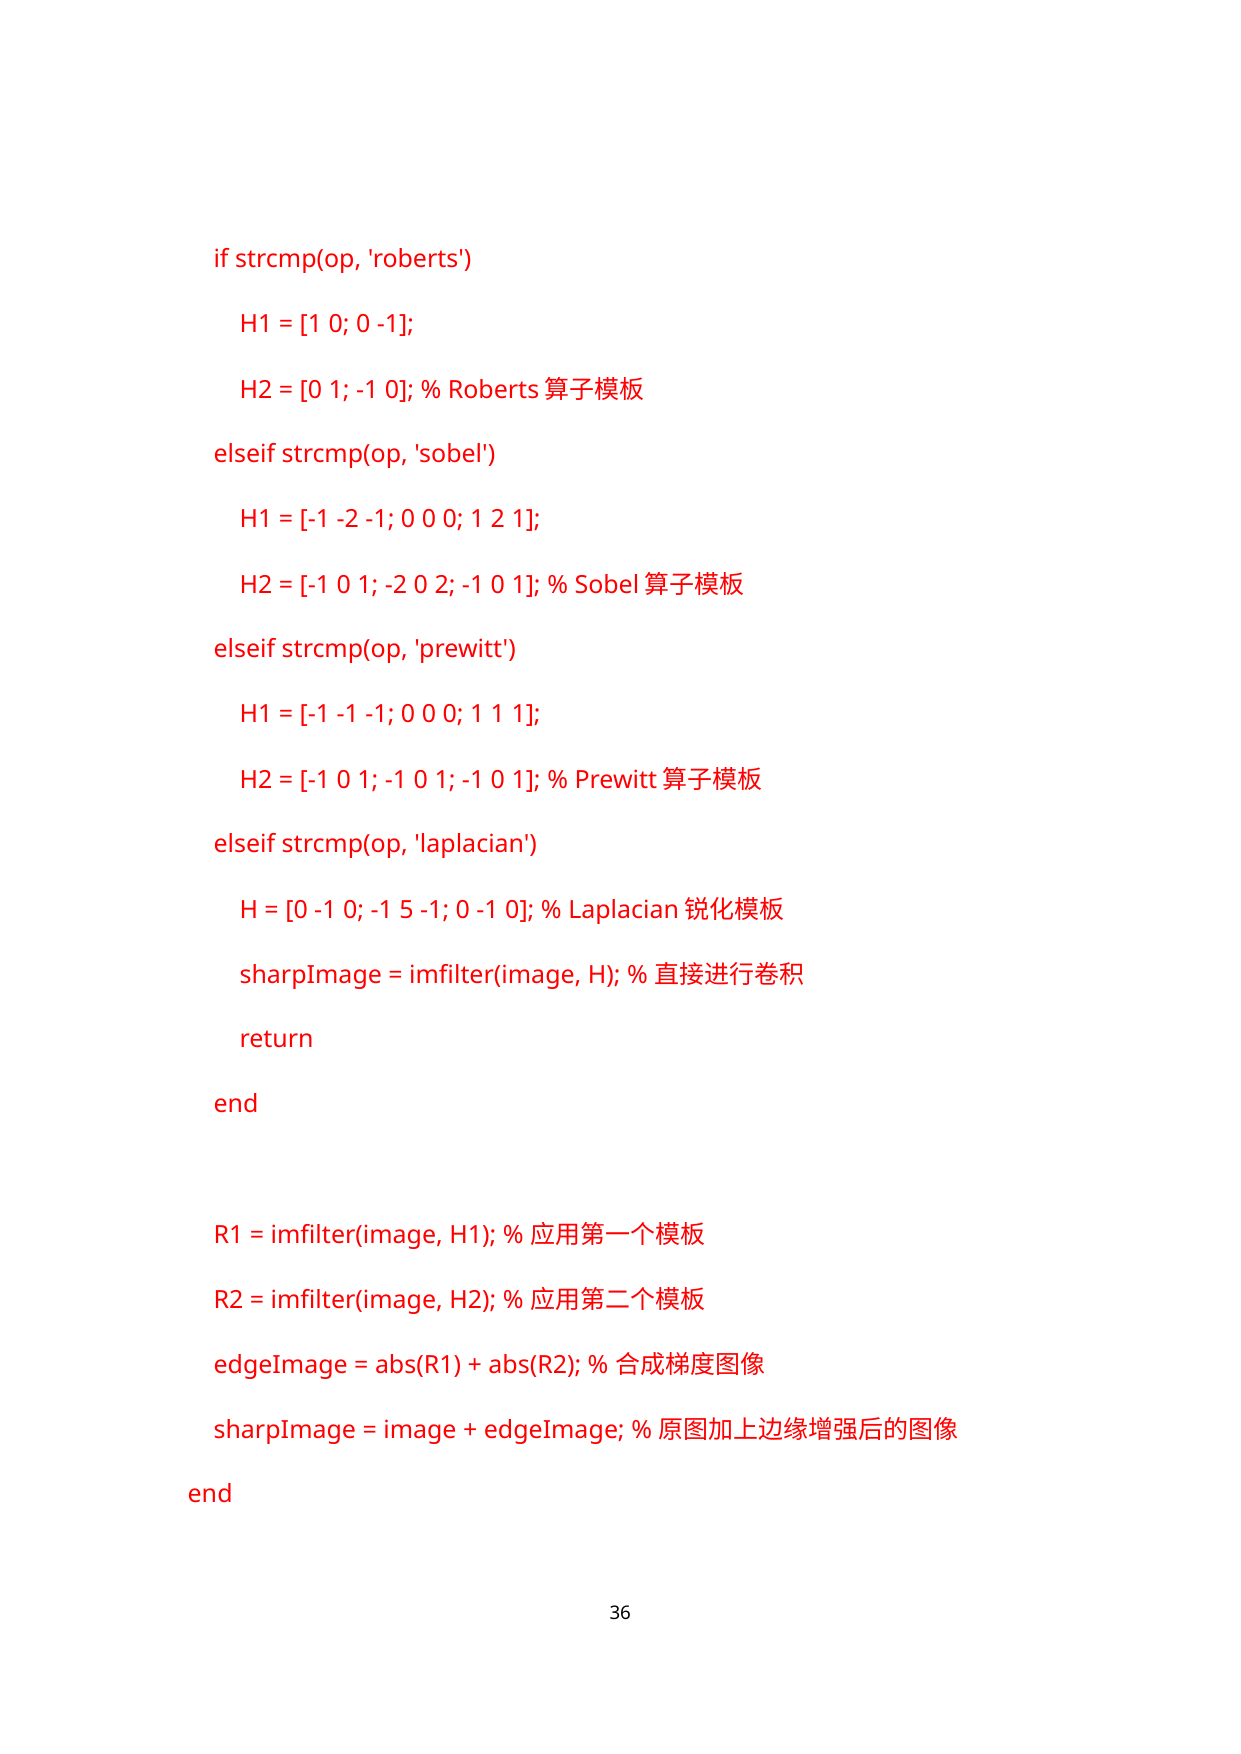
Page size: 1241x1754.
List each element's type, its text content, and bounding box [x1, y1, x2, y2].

text sharpImage = imfilter(image, H); % 直接进行卷积 [187, 940, 1053, 1005]
text if strcmp(op, 'roberts') [187, 225, 1053, 290]
text edgeImage = abs(R1) + abs(R2); % 合成梯度图像 [187, 1330, 1053, 1395]
text end [187, 1070, 1053, 1135]
text end [187, 1460, 1053, 1525]
text sharpImage = image + edgeImage; % 原图加上边缘增强后的图像 [187, 1395, 1053, 1460]
text R2 = imfilter(image, H2); % 应用第二个模板 [187, 1265, 1053, 1330]
text H1 = [1 0; 0 -1]; [187, 290, 1053, 355]
text R1 = imfilter(image, H1); % 应用第一个模板 [187, 1200, 1053, 1265]
text elseif strcmp(op, 'prewitt') [187, 615, 1053, 680]
text H1 = [-1 -1 -1; 0 0 0; 1 1 1]; [187, 680, 1053, 745]
text H1 = [-1 -2 -1; 0 0 0; 1 2 1]; [187, 485, 1053, 550]
text H = [0 -1 0; -1 5 -1; 0 -1 0]; % Laplacian锐化模板 [187, 875, 1053, 940]
text elseif strcmp(op, 'laplacian') [187, 810, 1053, 875]
text H2 = [-1 0 1; -2 0 2; -1 0 1]; % Sobel算子模板 [187, 550, 1053, 615]
text elseif strcmp(op, 'sobel') [187, 420, 1053, 485]
text return [187, 1005, 1053, 1070]
text H2 = [0 1; -1 0]; % Roberts算子模板 [187, 355, 1053, 420]
text H2 = [-1 0 1; -1 0 1; -1 0 1]; % Prewitt算子模板 [187, 745, 1053, 810]
